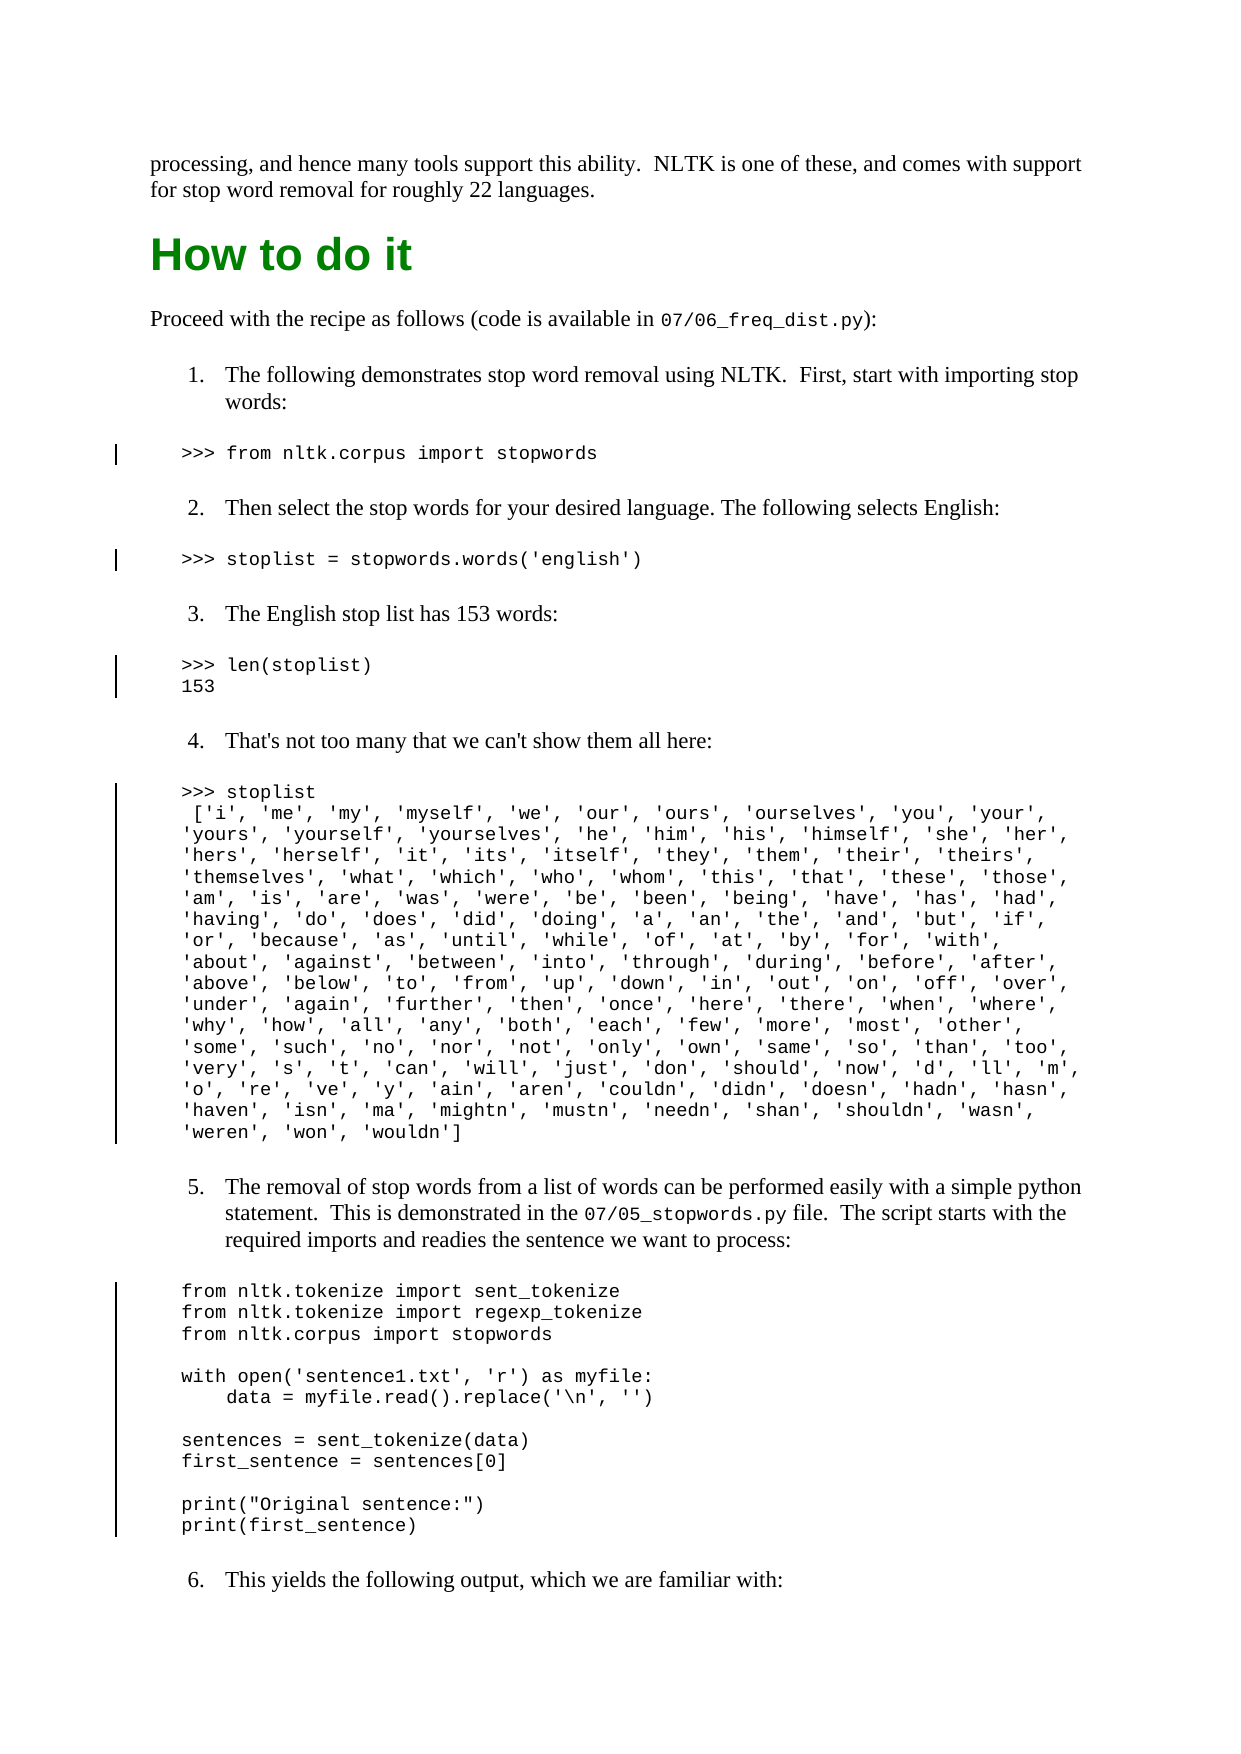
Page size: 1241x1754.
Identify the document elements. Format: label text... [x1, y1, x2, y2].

text Proceed with the recipe as follows (code is available in 07/06_freq_dist.py): [150, 305, 1090, 332]
text >>> from nltk.corpus import stopwords [115, 443, 1090, 465]
list That's not too many that we can't show them all here: [187, 727, 1090, 753]
list The removal of stop words from a list of words can be performed easily with a simple python statement. This is demonstrated in the 07/05_stopwords.py file. The script starts with the required imports and readies the sentence we want to process: [187, 1173, 1090, 1253]
list The following demonstrates stop word removal using NLTK. First, start with importing stop words: [187, 362, 1090, 414]
text from nltk.tokenize import sent_tokenize from nltk.tokenize import regexp_tokenize from nltk.corpus import stopwords with open('sentence1.txt', 'r') as myfile: data = myfile.read().replace('\n', '') sentences = sent_tokenize(data) first_sentence = sentences[0] print("Original sentence:") print(first_sentence) [117, 1282, 1090, 1537]
text >>> len(stoplist) 153 [117, 655, 1090, 698]
text >>> stoplist ['i', 'me', 'my', 'myself', 'we', 'our', 'ours', 'ourselves', 'you', 'your', 'yours', 'yourself', 'yourselves', 'he', 'him', 'his', 'himself', 'she', 'her', 'hers', 'herself', 'it', 'its', 'itself', 'they', 'them', 'their', 'theirs', 'themselves', 'what', 'which', 'who', 'whom', 'this', 'that', 'these', 'those', 'am', 'is', 'are', 'was', 'were', 'be', 'been', 'being', 'have', 'has', 'had', 'having', 'do', 'does', 'did', 'doing', 'a', 'an', 'the', 'and', 'but', 'if', 'or', 'because', 'as', 'until', 'while', 'of', 'at', 'by', 'for', 'with', 'about', 'against', 'between', 'into', 'through', 'during', 'before', 'after', 'above', 'below', 'to', 'from', 'up', 'down', 'in', 'out', 'on', 'off', 'over', 'under', 'again', 'further', 'then', 'once', 'here', 'there', 'when', 'where', 'why', 'how', 'all', 'any', 'both', 'each', 'few', 'more', 'most', 'other', 'some', 'such', 'no', 'nor', 'not', 'only', 'own', 'same', 'so', 'than', 'too', 'very', 's', 't', 'can', 'will', 'just', 'don', 'should', 'now', 'd', 'll', 'm', 'o', 're', 've', 'y', 'ain', 'aren', 'couldn', 'didn', 'doesn', 'hadn', 'hasn', 'haven', 'isn', 'ma', 'mightn', 'mustn', 'needn', 'shan', 'shouldn', 'wasn', 'weren', 'won', 'wouldn'] [115, 782, 1090, 1144]
text >>> stoplist = stopwords.words('english') [117, 549, 1090, 571]
list Then select the stop words for your desired language. The following selects English: [187, 494, 1090, 520]
list This yields the following output, which we are familiar with: [187, 1566, 1090, 1592]
subtitle How to do it [150, 228, 1090, 280]
list The English stop list has 153 words: [187, 600, 1090, 626]
